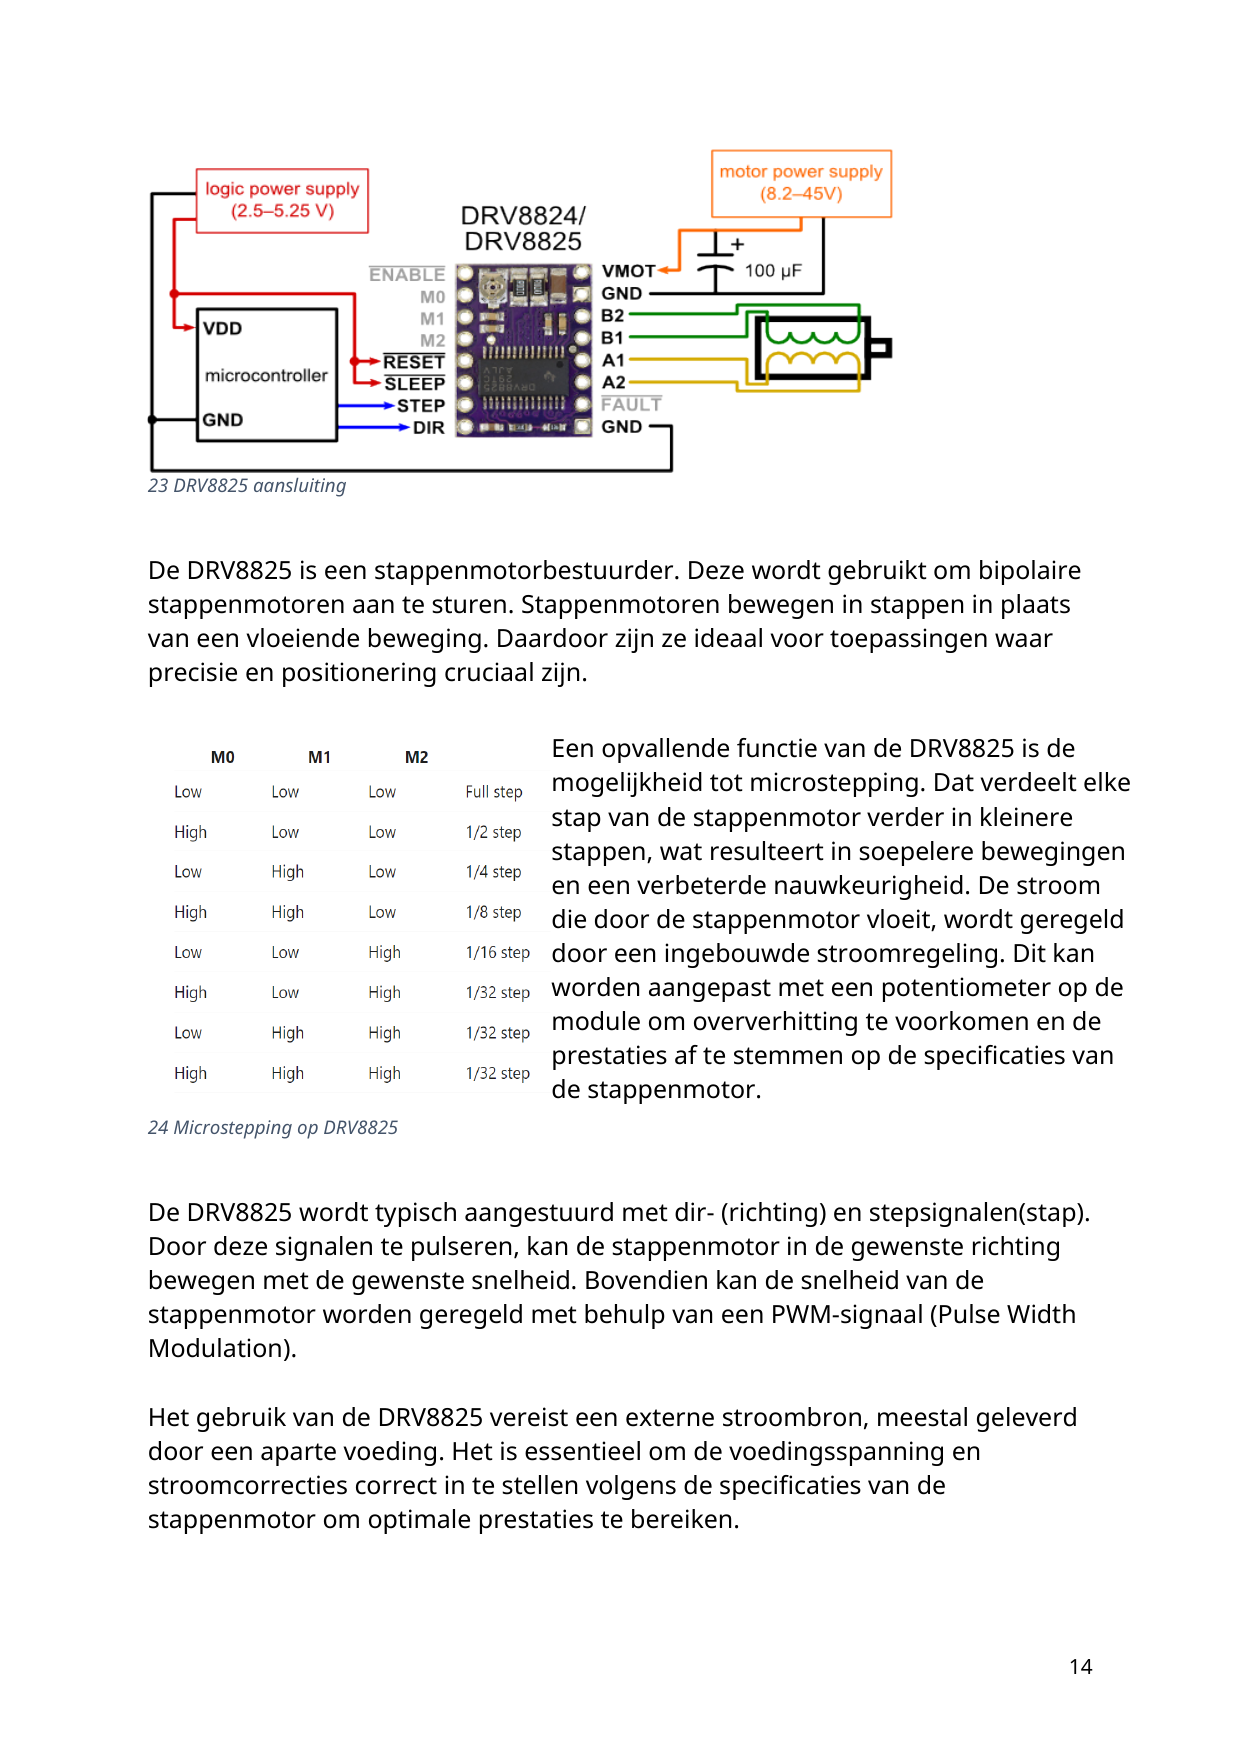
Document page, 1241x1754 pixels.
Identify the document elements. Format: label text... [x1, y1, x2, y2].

text De DRV8825 wordt typisch aangestuurd met dir- (richting) en stepsignalen(stap). Door deze signalen te pulseren, kan de stappenmotor in de gewenste richting bewegen met de gewenste snelheid. Bovendien kan de snelheid van de stappenmotor worden geregeld met behulp van een PWM-signaal (Pulse Width Modulation). [148, 1195, 1093, 1365]
text 23 DRV8825 aansluiting [148, 472, 1093, 498]
text De DRV8825 is een stappenmotorbestuurder. Deze wordt gebruikt om bipolaire stappenmotoren aan te sturen. Stappenmotoren bewegen in stappen in plaats van een vloeiende beweging. Daardoor zijn ze ideaal voor toepassingen waar precisie en positionering cruciaal zijn. [148, 553, 1093, 689]
text 24 Microstepping op DRV8825 [148, 1114, 1093, 1140]
picture [147, 147, 894, 473]
picture [147, 723, 551, 1115]
text Het gebruik van de DRV8825 vereist een externe stroombron, meestal geleverd door een aparte voeding. Het is essentieel om de voedingsspanning en stroomcorrecties correct in te stellen volgens de specificaties van de stappenmotor om optimale prestaties te bereiken. [148, 1399, 1093, 1536]
